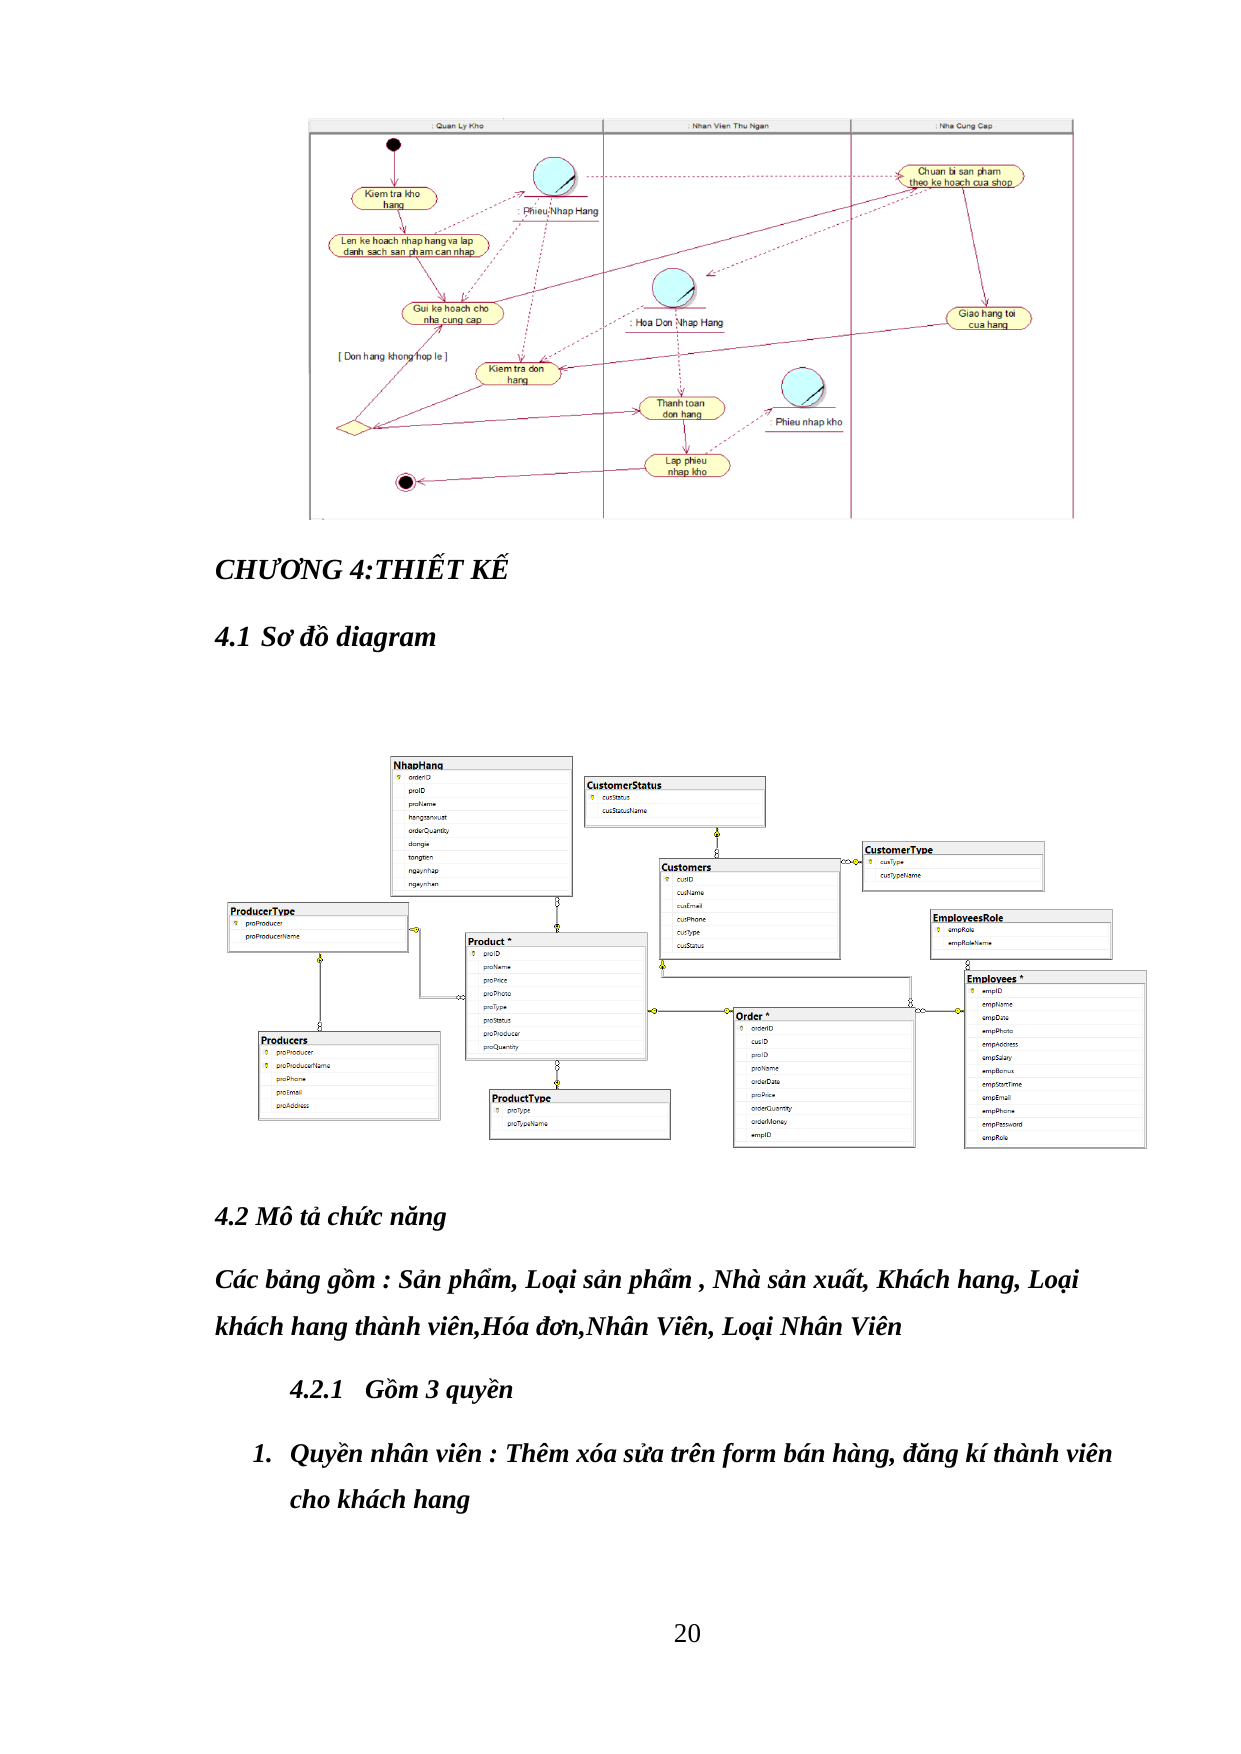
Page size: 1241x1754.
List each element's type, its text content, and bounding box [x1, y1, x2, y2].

list Quyền nhân viên : Thêm xóa sửa trên form bán hàng, đăng kí thành viên cho khách hang [252, 1437, 1122, 1514]
list Các bảng gồm : Sản phẩm, Loại sản phẩm , Nhà sản xuất, Khách hang, Loại khách hang thành viên,Hóa đơn,Nhân Viên, Loại Nhân Viên [215, 1263, 1122, 1341]
list 4.2 Mô tả chức năng [215, 1200, 1122, 1231]
picture [214, 690, 1160, 1168]
list CHƯƠNG 4:THIẾT KẾ [215, 552, 1122, 586]
picture [308, 118, 1074, 520]
list Gồm 3 quyền [290, 1373, 1122, 1404]
list 4.1 Sơ đồ diagram [215, 619, 1122, 653]
